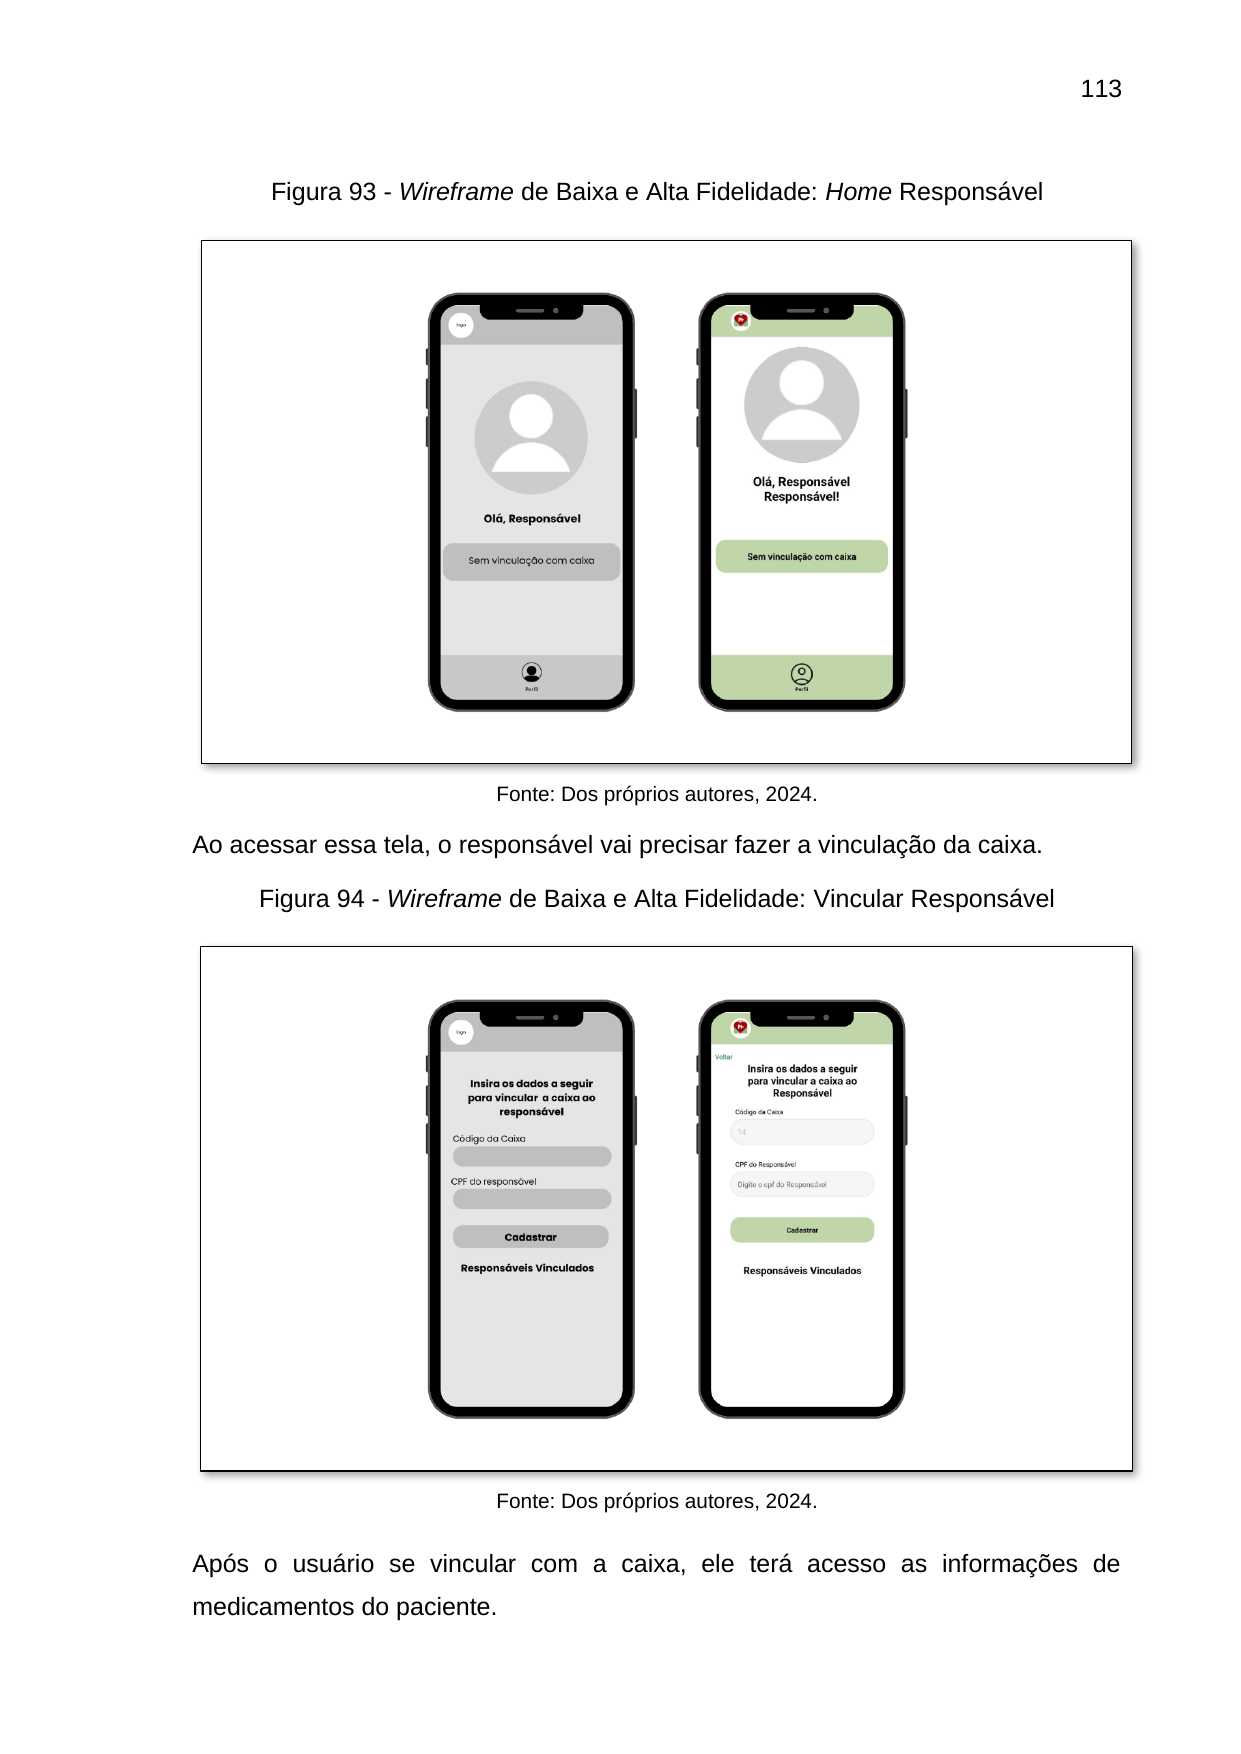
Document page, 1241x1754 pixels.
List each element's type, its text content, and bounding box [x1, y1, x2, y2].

text Após o usuário se vincular com a caixa, ele terá acesso as informações de medicamentos do paciente. [192, 1549, 1122, 1621]
picture [201, 947, 1132, 1470]
picture [202, 241, 1131, 763]
text Ao acessar essa tela, o responsável vai precisar fazer a vinculação da caixa. [192, 830, 1122, 859]
text Fonte: Dos próprios autores, 2024. [192, 782, 1122, 806]
text Figura 94 - Wireframe de Baixa e Alta Fidelidade: Vincular Responsável [192, 884, 1122, 913]
text Figura 93 - Wireframe de Baixa e Alta Fidelidade: Home Responsável [192, 177, 1122, 206]
text Fonte: Dos próprios autores, 2024. [192, 1489, 1122, 1513]
